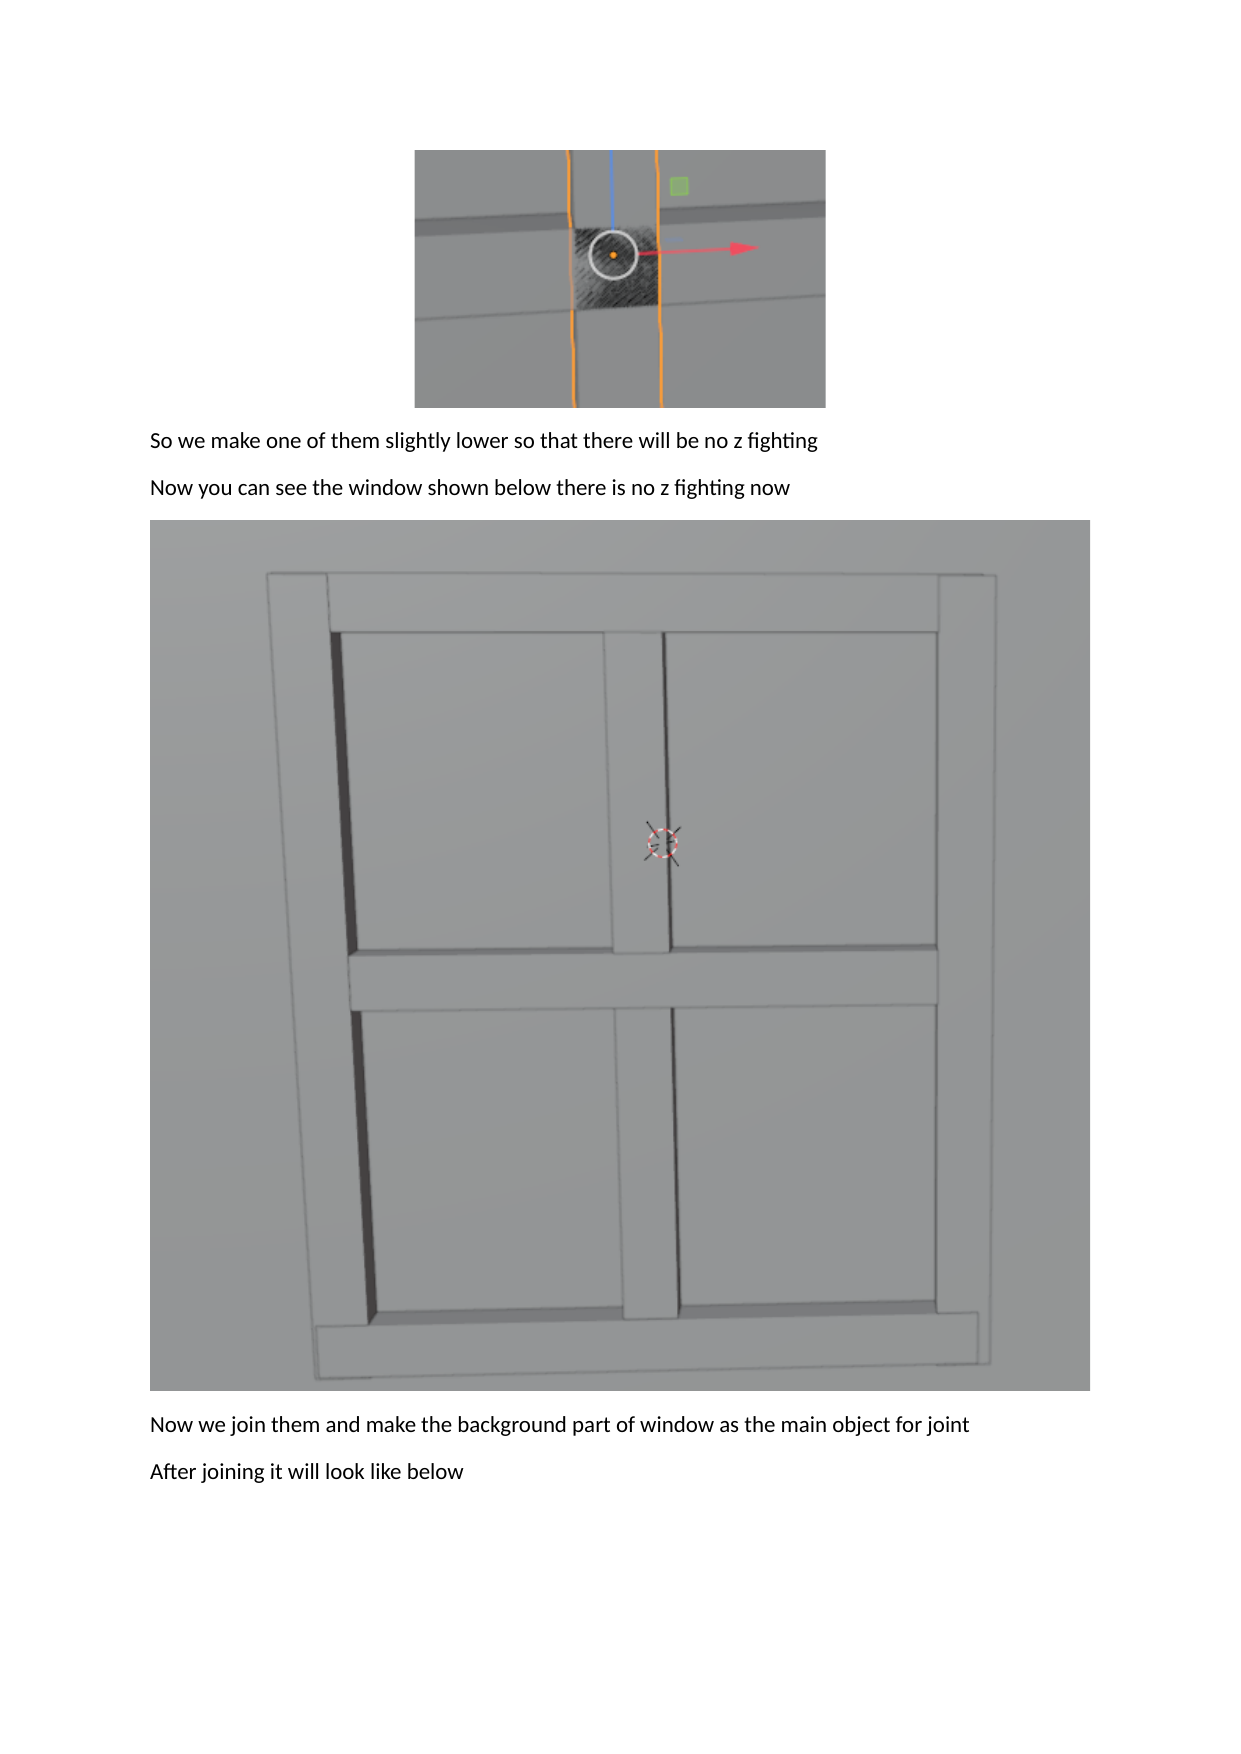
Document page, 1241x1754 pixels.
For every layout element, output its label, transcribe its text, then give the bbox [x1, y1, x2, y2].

text So we make one of them slightly lower so that there will be no z fighting [150, 427, 1090, 455]
picture [150, 520, 1091, 1391]
text Now we join them and make the background part of window as the main object for joint [150, 1410, 1090, 1438]
text After joining it will look like below [150, 1457, 1090, 1485]
picture [414, 150, 826, 408]
text Now you can see the window shown below there is no z fighting now [150, 473, 1090, 502]
